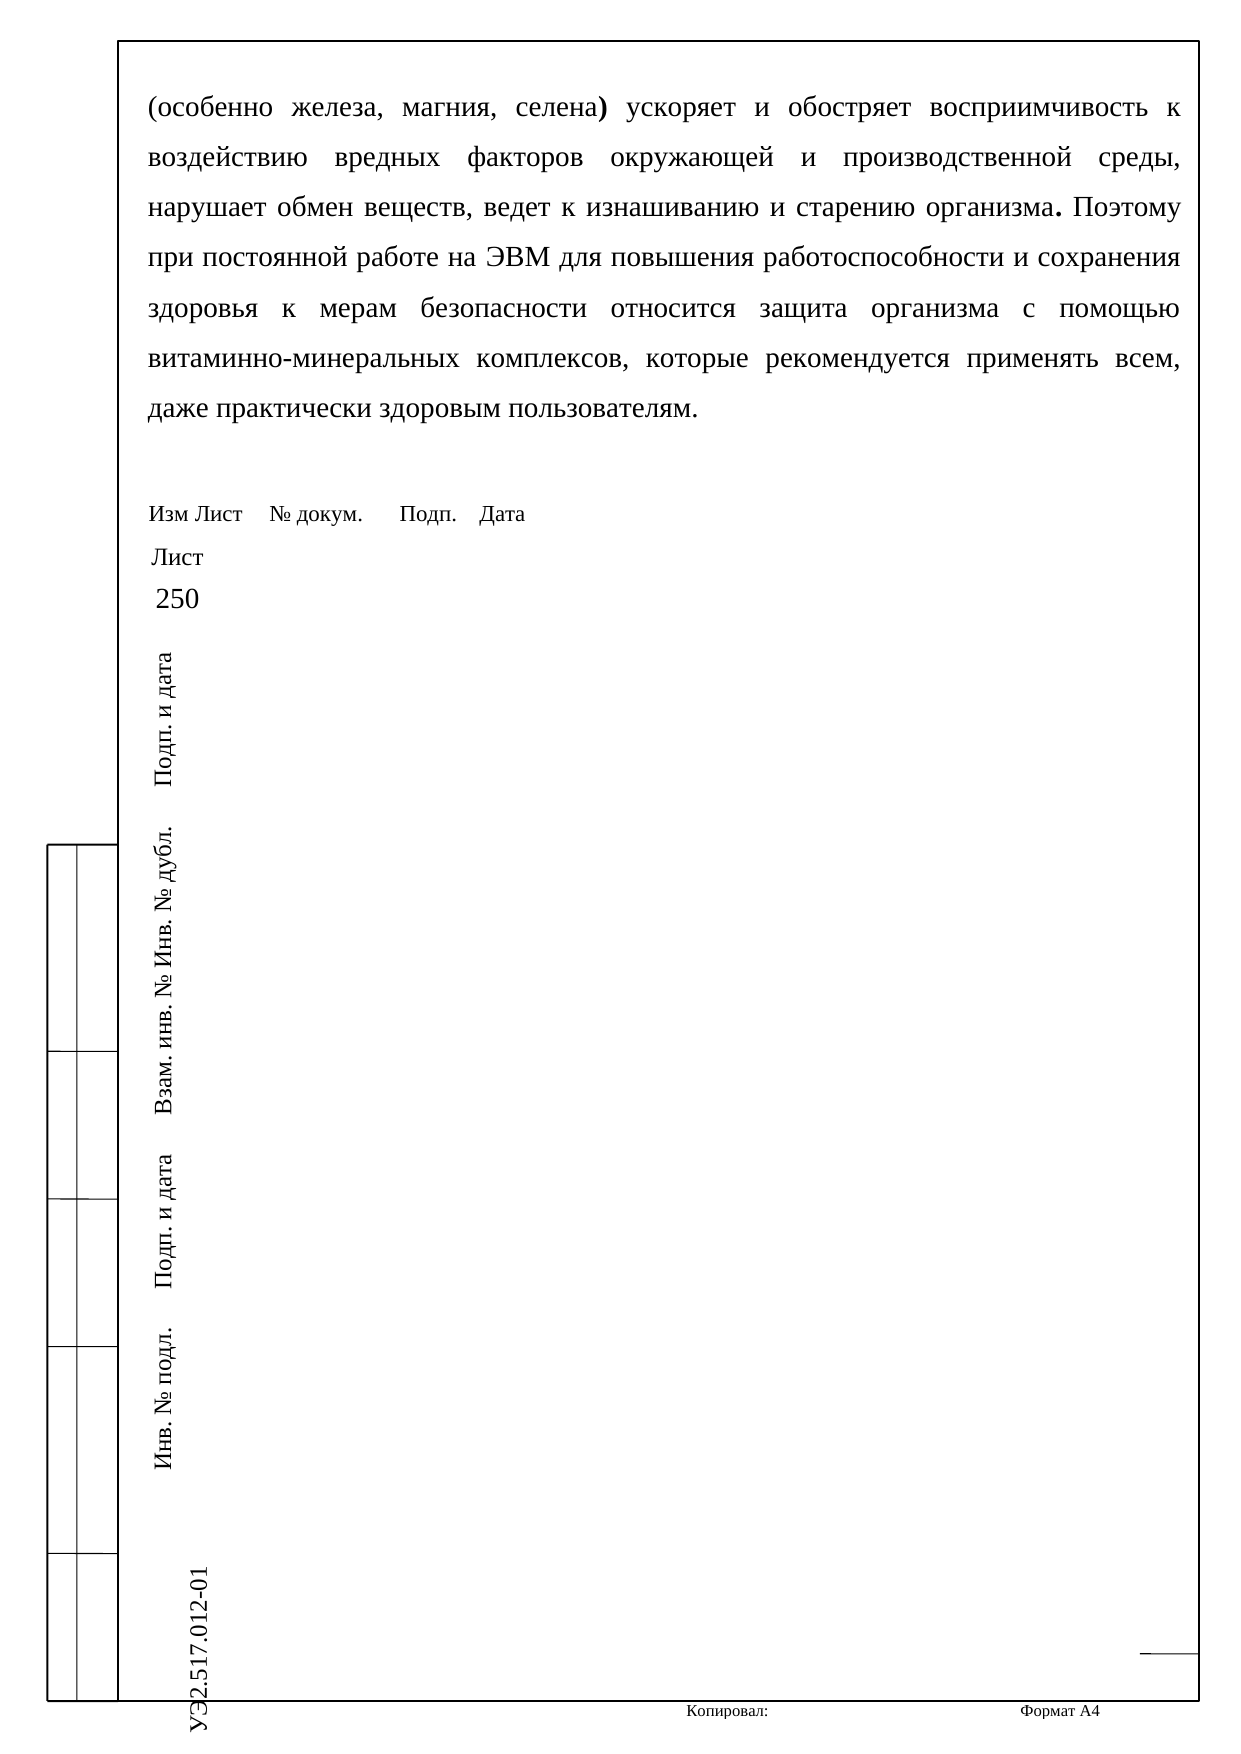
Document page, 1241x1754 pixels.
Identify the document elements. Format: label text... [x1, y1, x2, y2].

text При работе в условиях повышенных нервно-эмоциональных и физических нагрузок гиповитаминоз, недостаток микроэлементов и минеральных веществ (особенно железа, магния, селена) ускоряет и обостряет восприимчивость к воздействию вредных факторов окружающей и производственной среды, нарушает обмен веществ, ведет к изнашиванию и старению организма. Поэтому при постоянной работе на ЭВМ для повышения работоспособности и сохранения здоровья к мерам безопасности относится защита организма с помощью витаминно-минеральных комплексов, которые рекомендуется применять всем, даже практически здоровым пользователям. [148, 89, 1181, 424]
